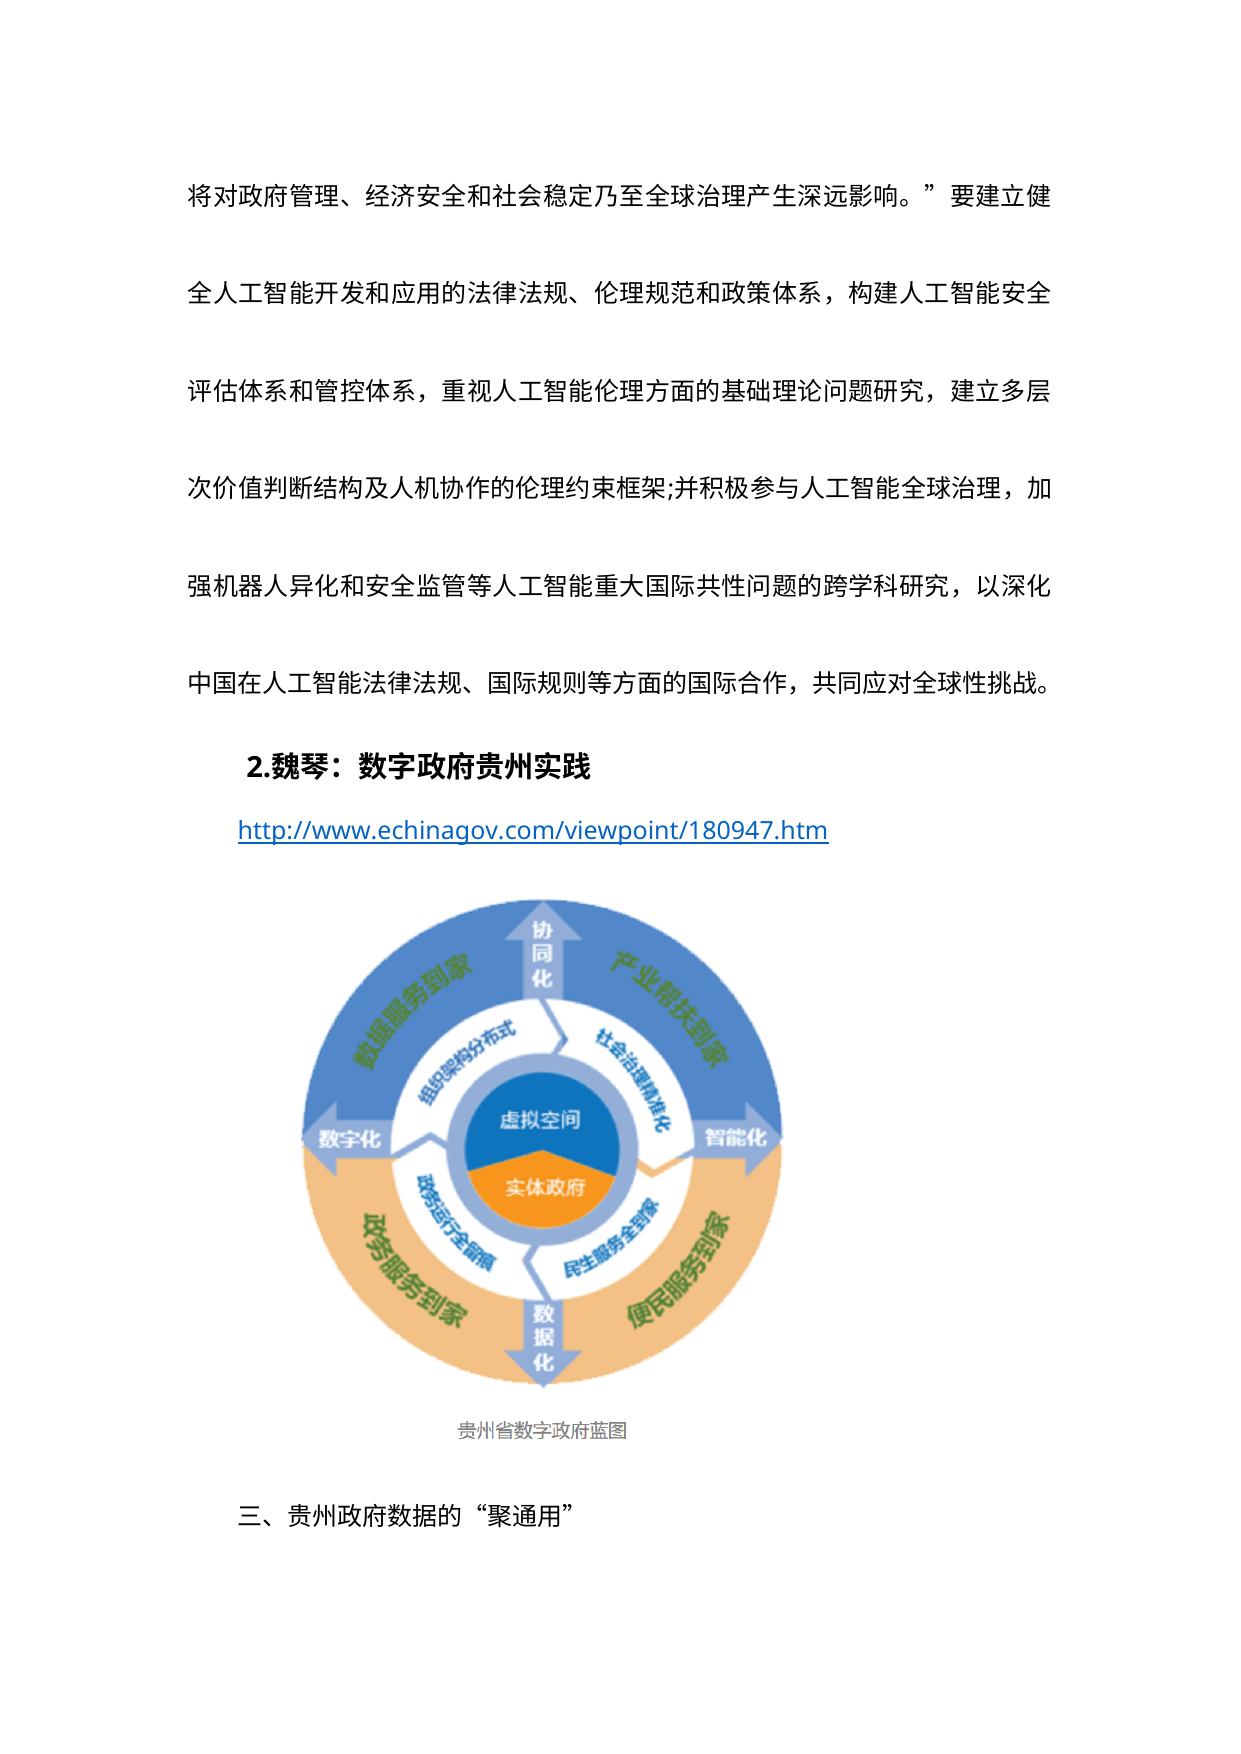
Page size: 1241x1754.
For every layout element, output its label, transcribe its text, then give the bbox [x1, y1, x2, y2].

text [187, 162, 1053, 714]
text 三、贵州政府数据的“聚通用” [187, 1482, 1053, 1547]
text 魏琴：数字政府贵州实践 [187, 733, 1053, 798]
text http://www.echinagov.com/viewpoint/180947.htm [187, 798, 1053, 863]
picture [237, 879, 853, 1453]
